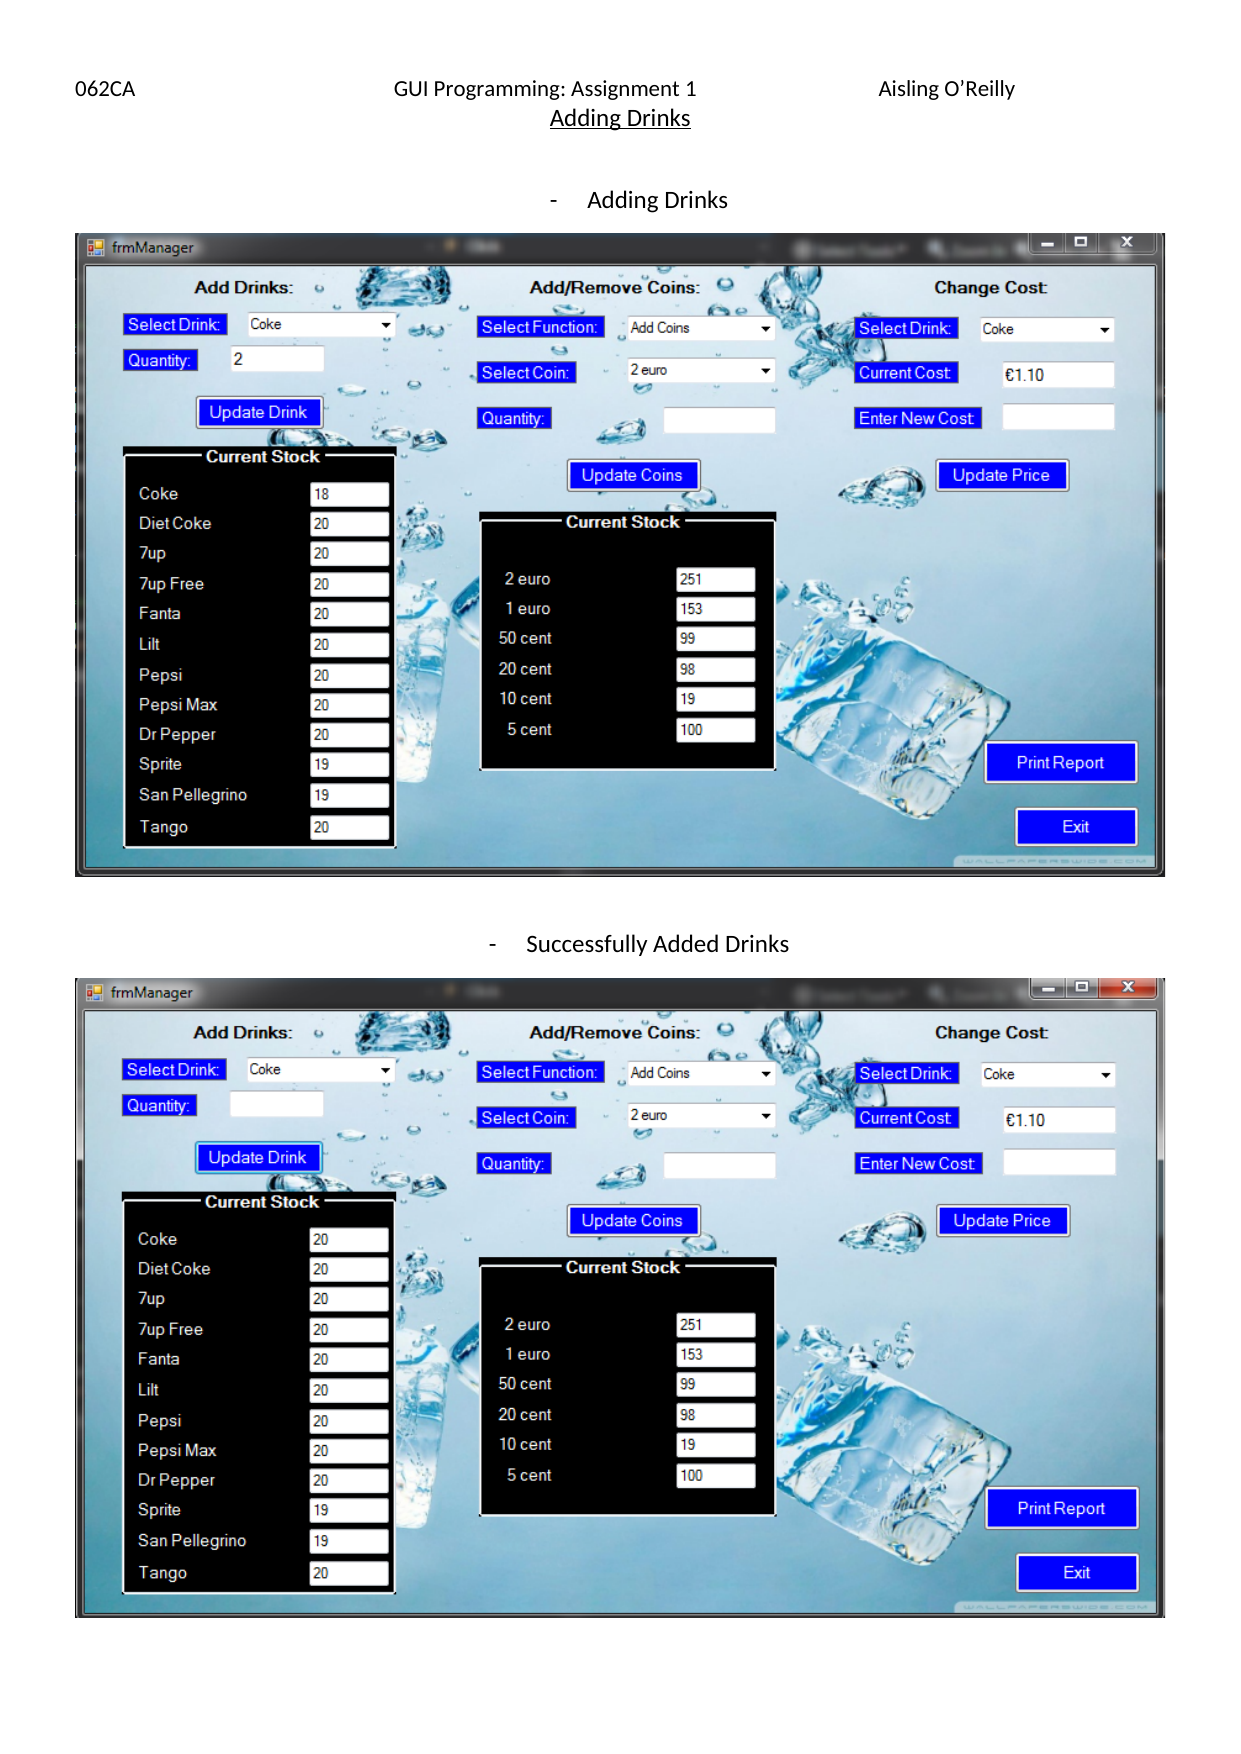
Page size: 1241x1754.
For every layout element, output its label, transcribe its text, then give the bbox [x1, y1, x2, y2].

list Successfully Added Drinks [112, 929, 1165, 959]
picture [75, 978, 1166, 1618]
text Adding Drinks [75, 102, 1165, 132]
list Adding Drinks [112, 184, 1165, 215]
picture [75, 233, 1166, 877]
